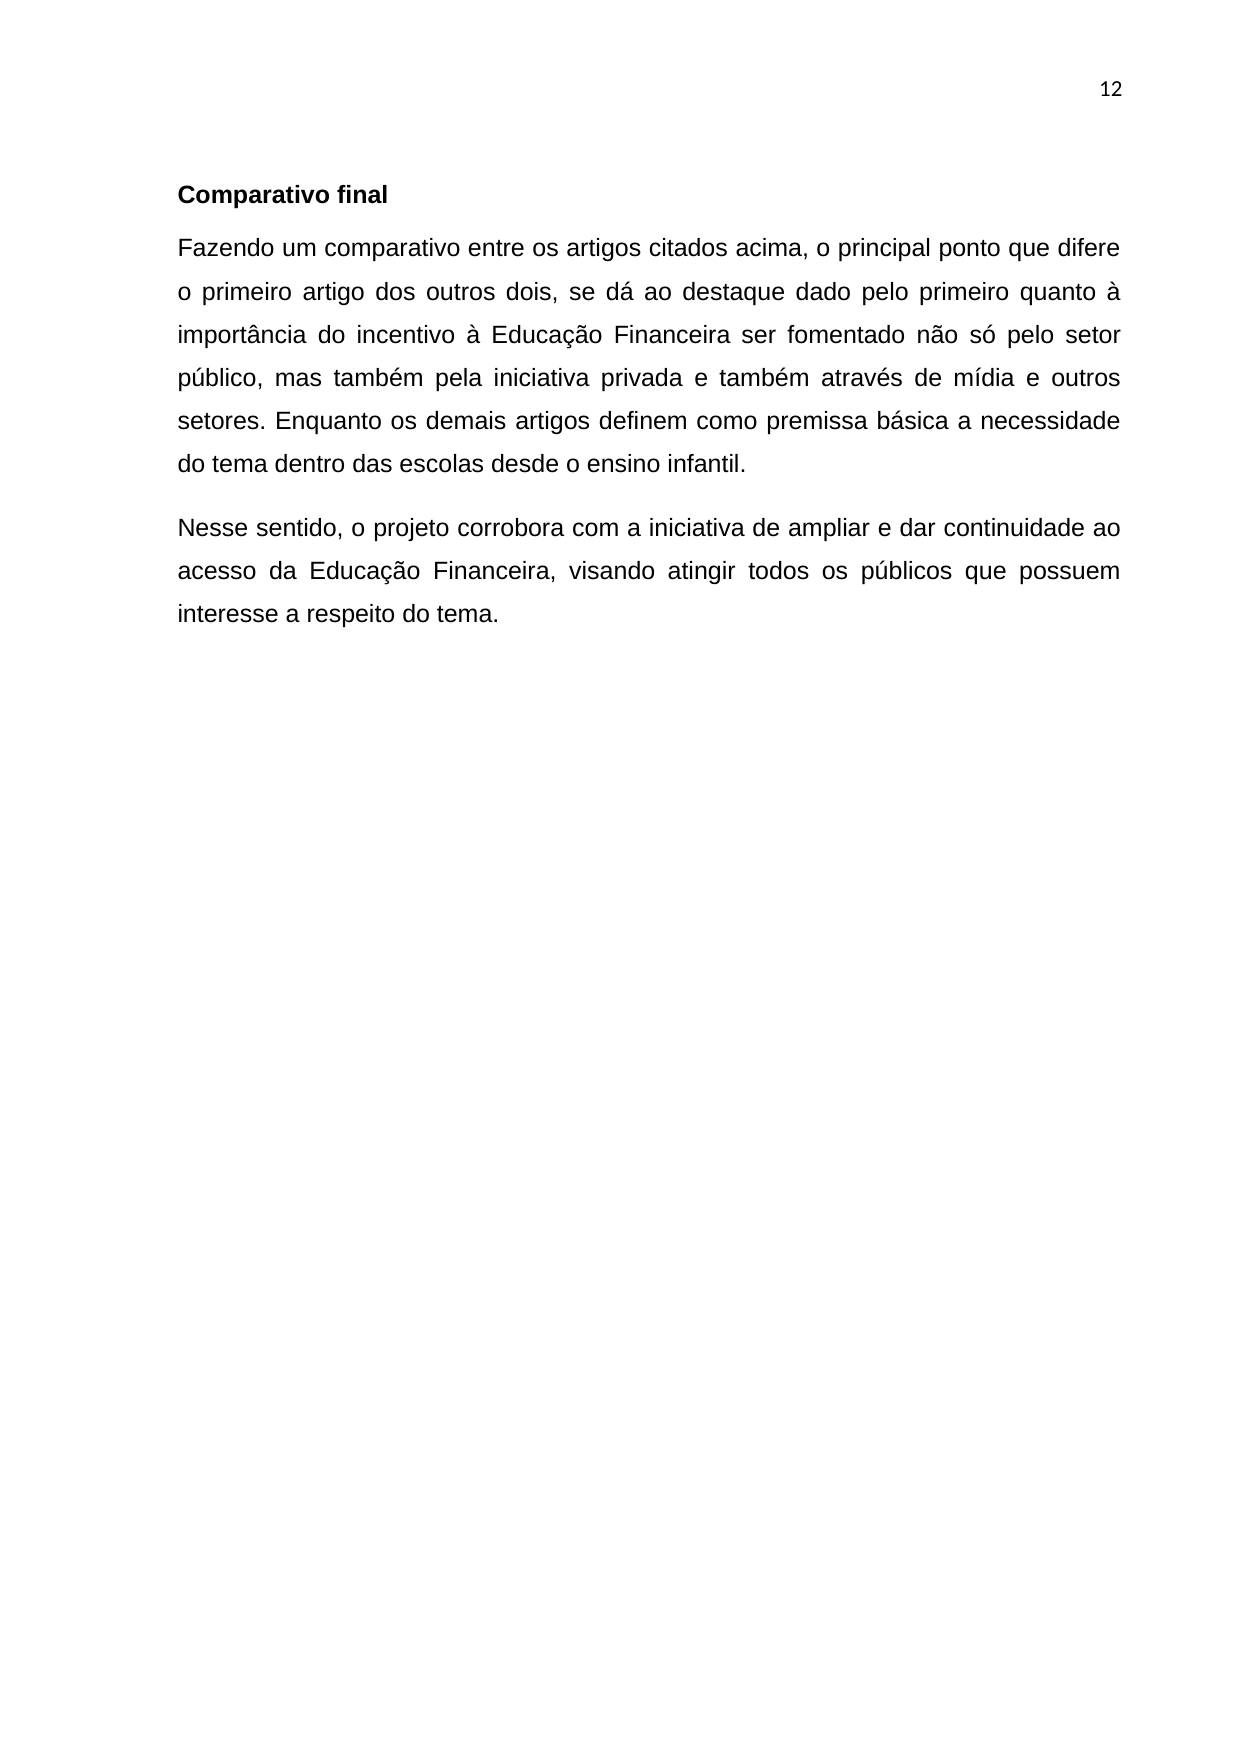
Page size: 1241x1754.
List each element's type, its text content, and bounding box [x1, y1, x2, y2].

text Nesse sentido, o projeto corrobora com a iniciativa de ampliar e dar continuidade ao acesso da Educação Financeira, visando atingir todos os públicos que possuem interesse a respeito do tema. [177, 513, 1122, 628]
text Comparativo final [177, 179, 1122, 208]
text Fazendo um comparativo entre os artigos citados acima, o principal ponto que difere o primeiro artigo dos outros dois, se dá ao destaque dado pelo primeiro quanto à importância do incentivo à Educação Financeira ser fomentado não só pelo setor público, mas também pela iniciativa privada e também através de mídia e outros setores. Enquanto os demais artigos definem como premissa básica a necessidade do tema dentro das escolas desde o ensino infantil. [177, 233, 1122, 478]
